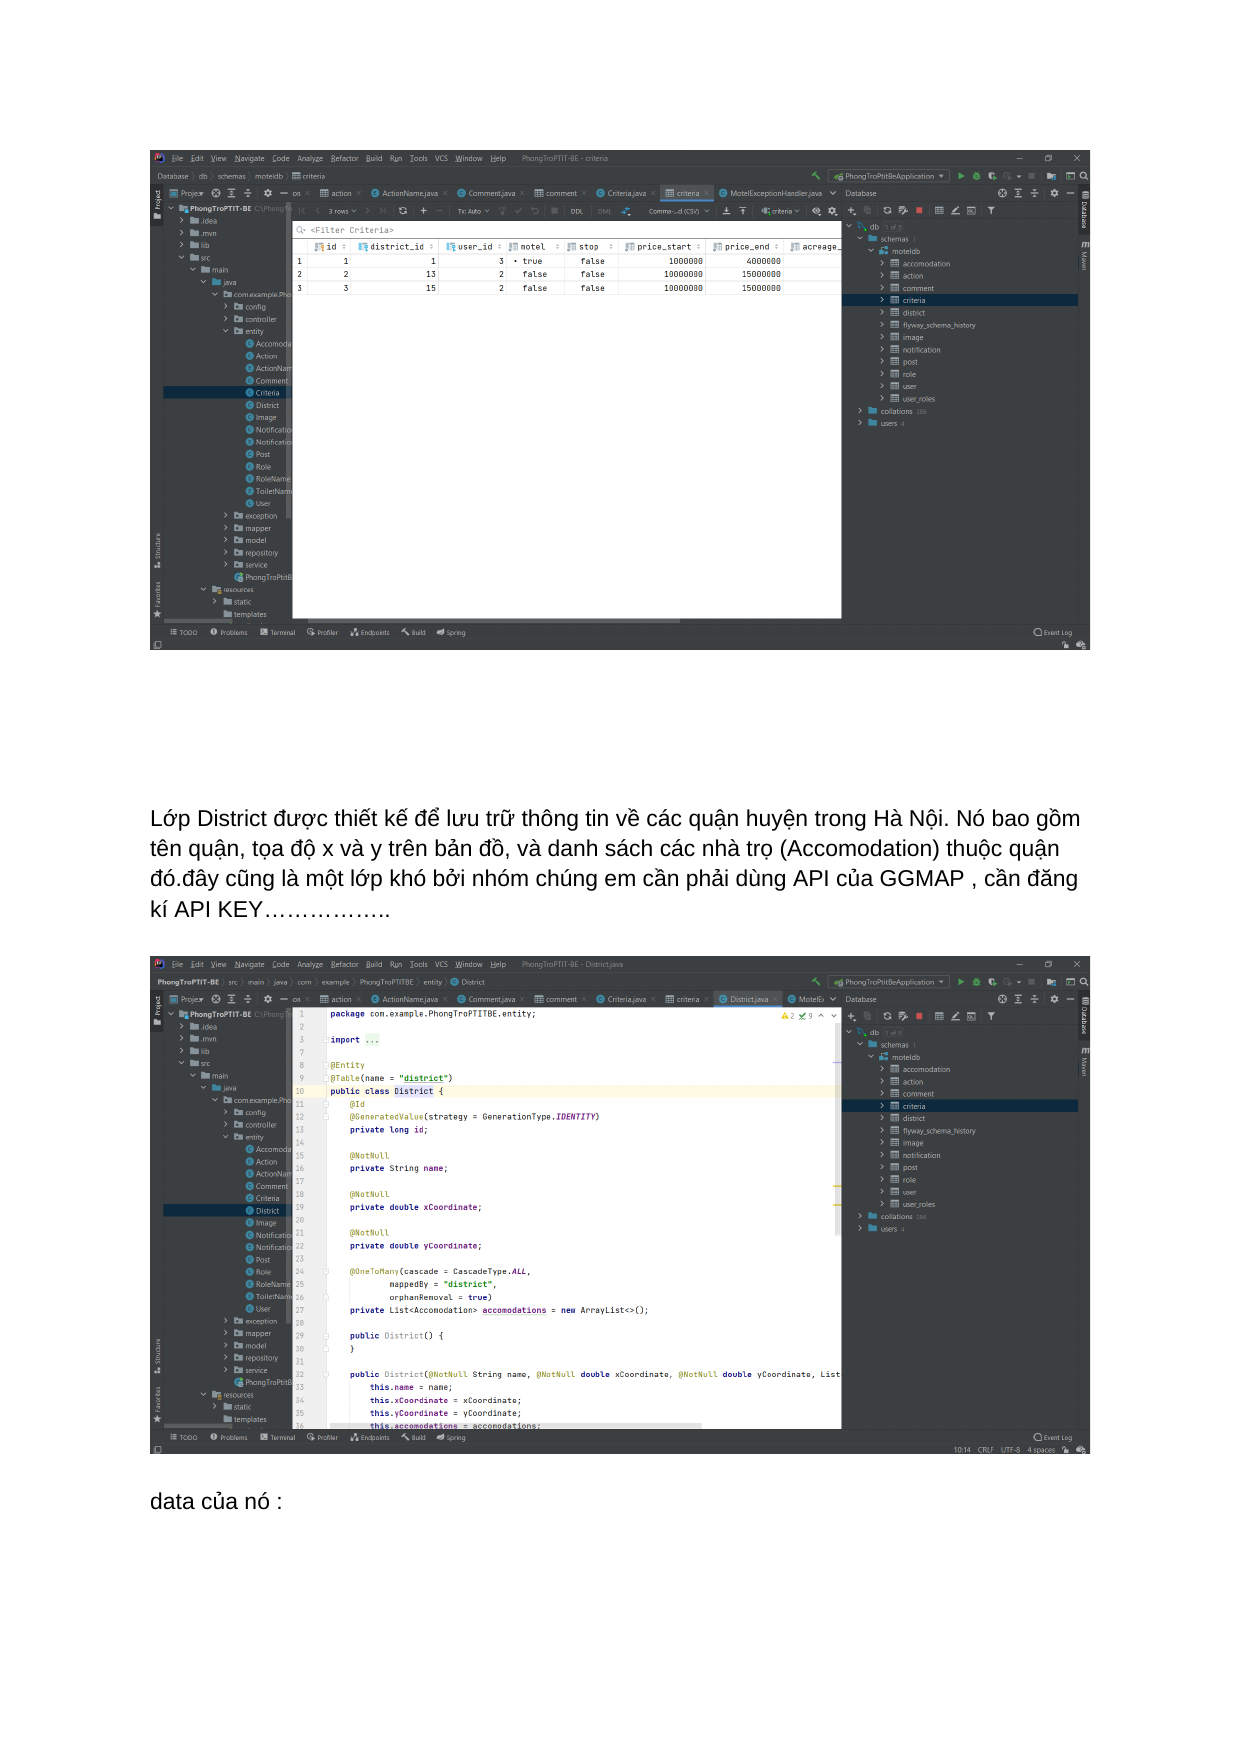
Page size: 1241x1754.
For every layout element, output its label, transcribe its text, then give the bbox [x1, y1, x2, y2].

text Lớp District được thiết kế để lưu trữ thông tin về các quận huyện trong Hà Nội. Nó bao gồm tên quận, tọa độ x và y trên bản đồ, và danh sách các nhà trọ (Accomodation) thuộc quận đó.đây cũng là một lớp khó bởi nhóm chúng em cần phải dùng API của GGMAP , cần đăng kí API KEY…………….. [150, 805, 1090, 922]
picture [150, 956, 1091, 1454]
text data của nó : [150, 1488, 1090, 1514]
picture [150, 150, 1091, 650]
